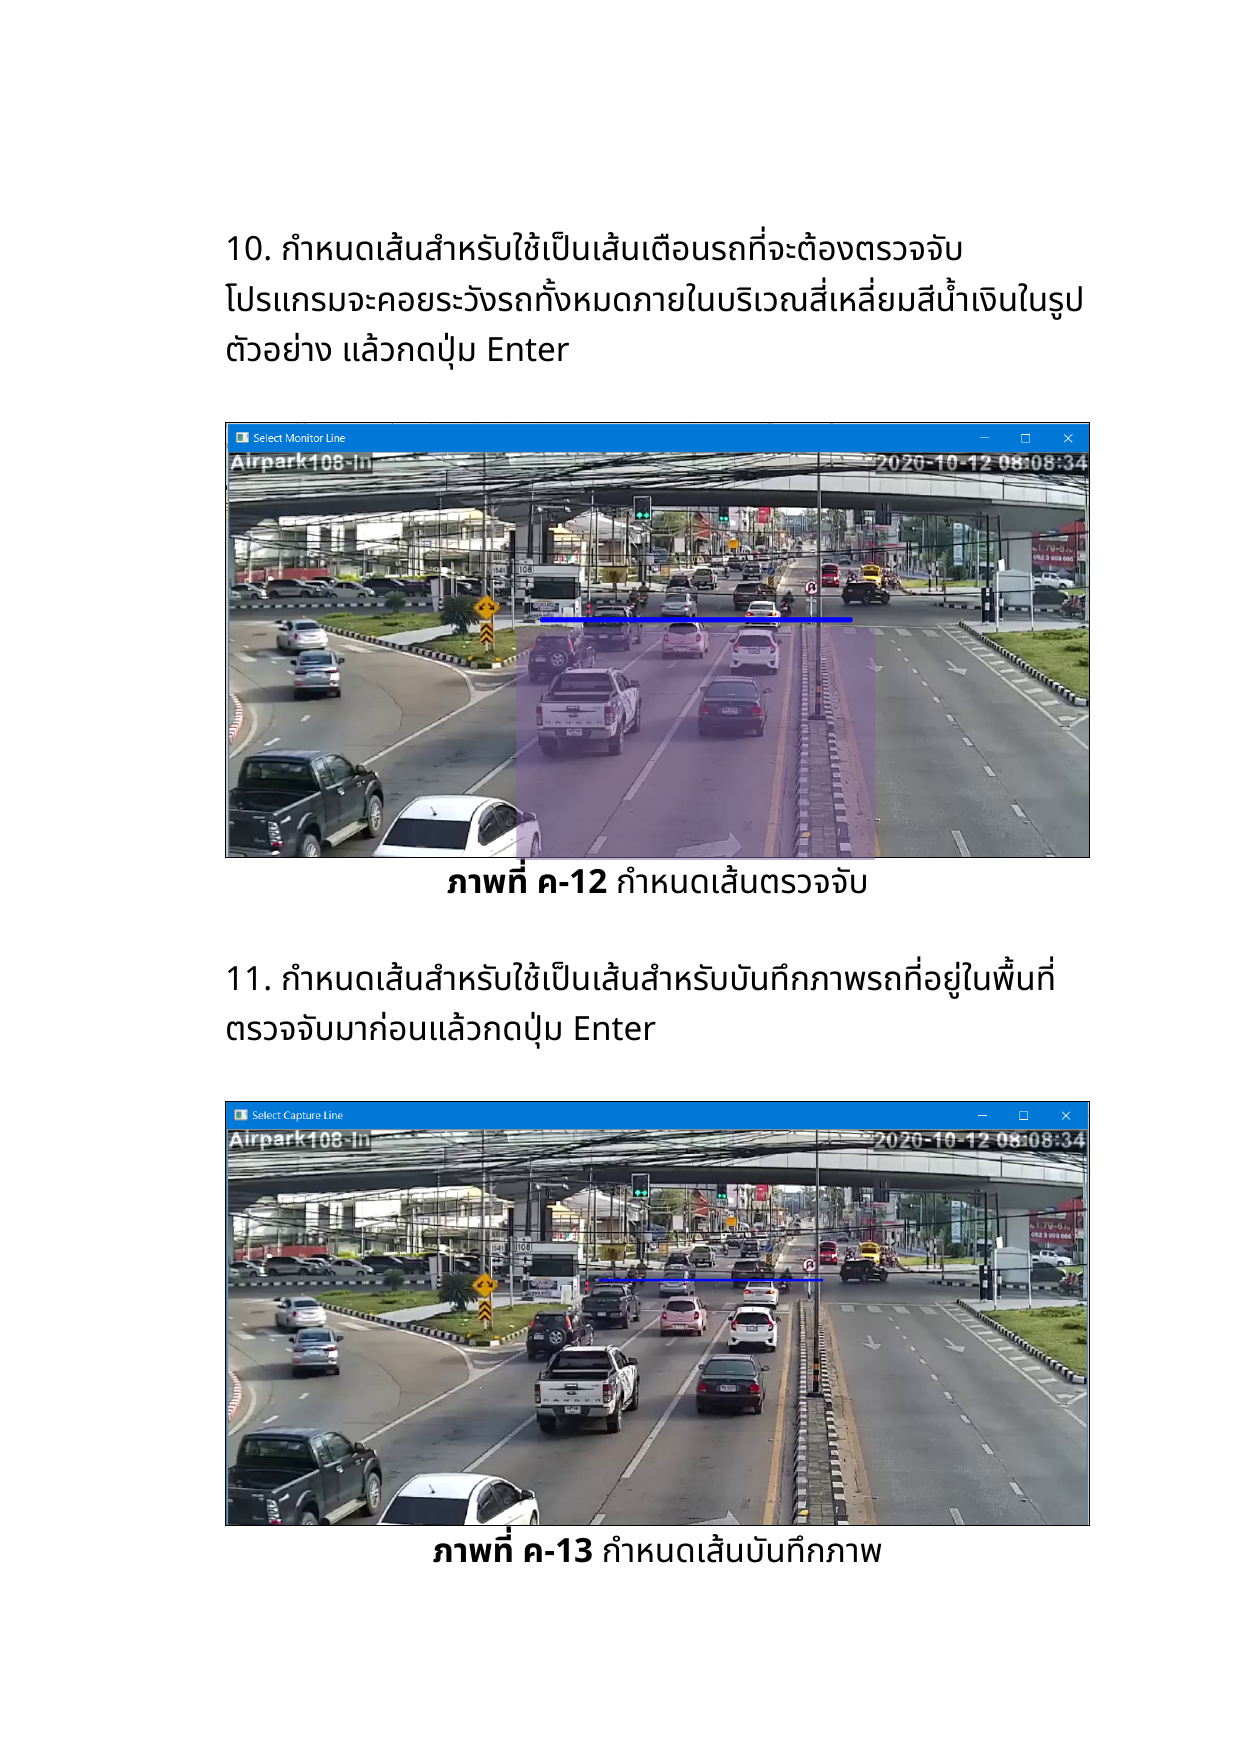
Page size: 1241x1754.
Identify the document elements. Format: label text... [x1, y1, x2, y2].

text ภาพที่ ค-12 กำหนดเส้นตรวจจับ [225, 858, 1090, 909]
text 11. กำหนดเส้นสำหรับใช้เป็นเส้นสำหรับบันทึกภาพรถที่อยู่ในพื้นที่ตรวจจับมาก่อนแล้วกดปุ่ม Enter [225, 954, 1090, 1056]
picture [226, 1102, 1089, 1525]
text 10. กำหนดเส้นสำหรับใช้เป็นเส้นเตือนรถที่จะต้องตรวจจับ โปรแกรมจะคอยระวังรถทั้งหมดภายในบริเวณสี่เหลี่ยมสีน้ำเงินในรูปตัวอย่าง แล้วกดปุ่ม Enter [225, 225, 1090, 377]
picture [226, 423, 1089, 857]
text ภาพที่ ค-13 กำหนดเส้นบันทึกภาพ [225, 1526, 1090, 1577]
